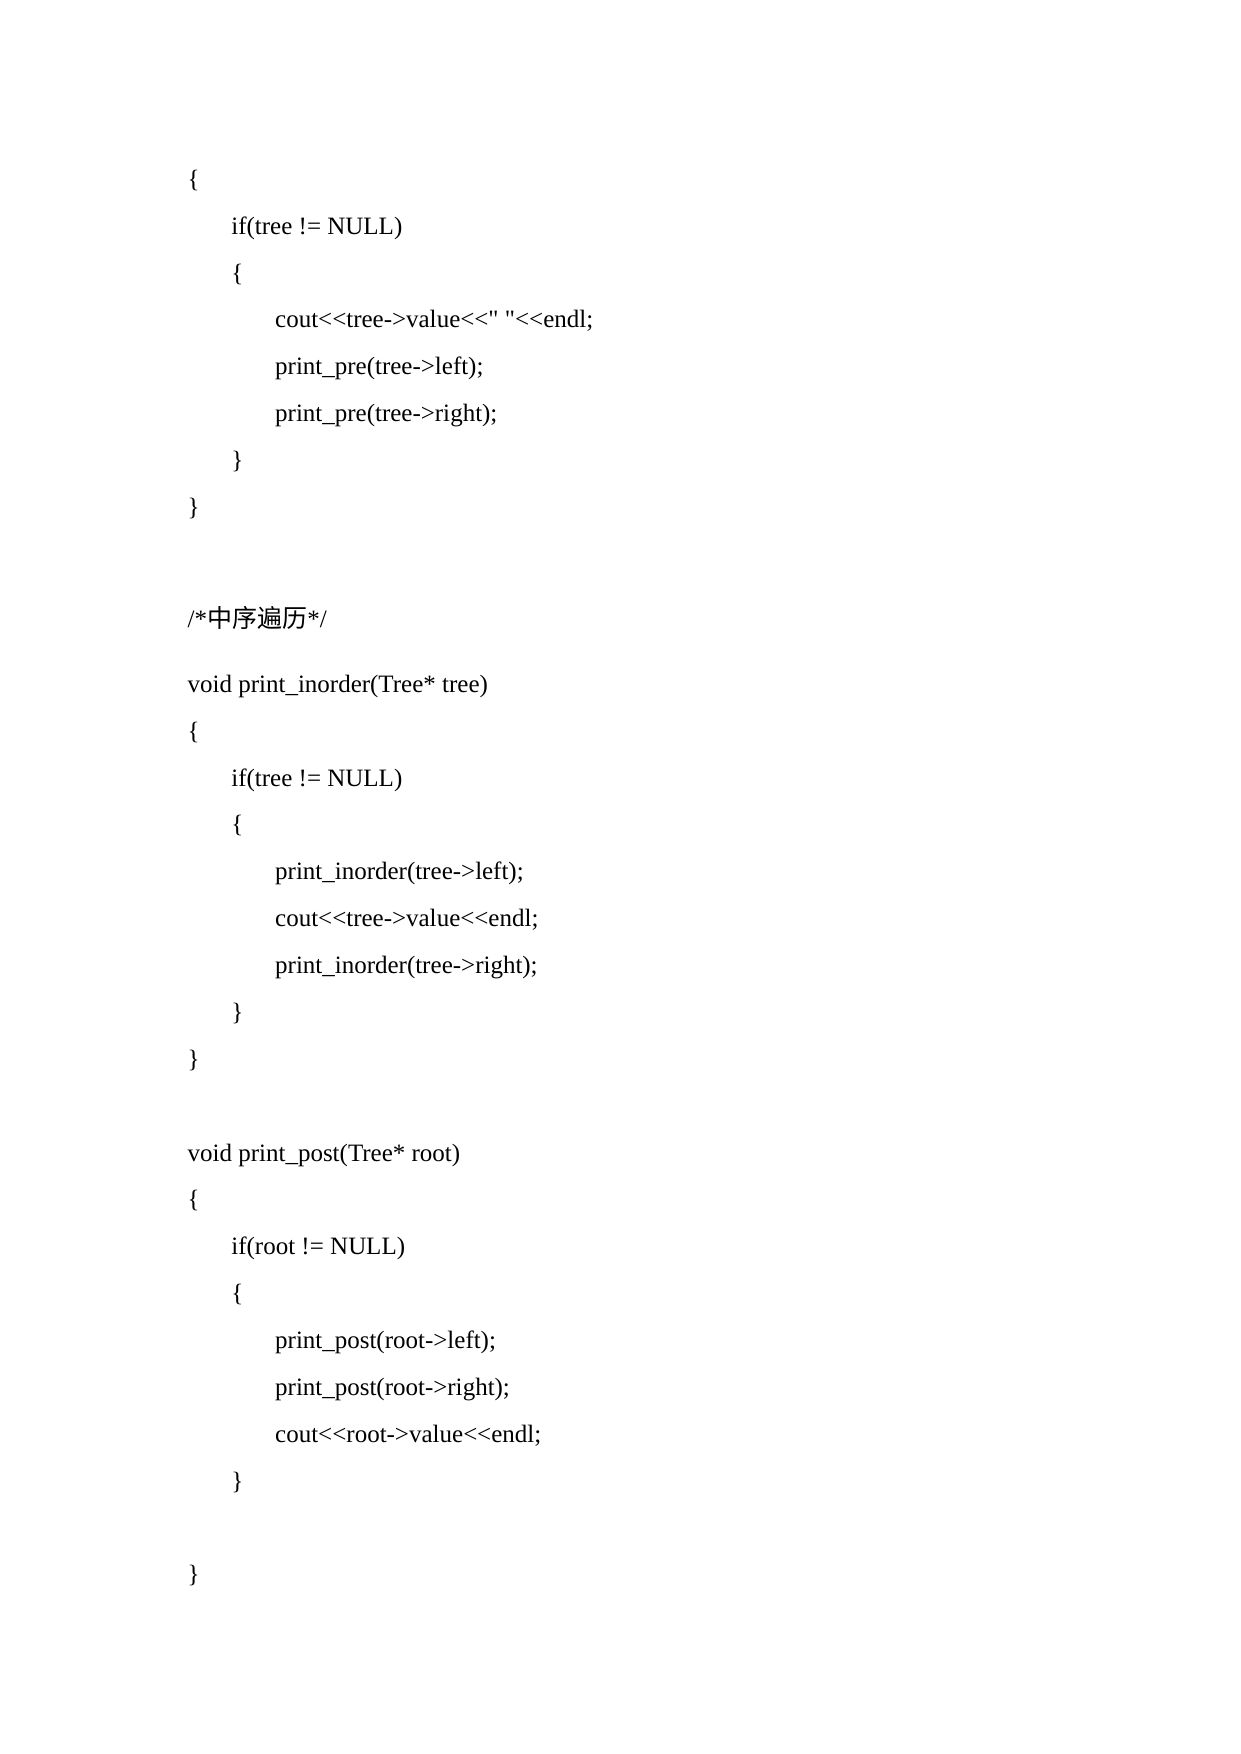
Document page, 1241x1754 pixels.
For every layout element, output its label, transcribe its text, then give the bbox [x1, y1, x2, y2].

text { [187, 714, 1053, 746]
text { [187, 1276, 1053, 1309]
text print_post(root->right); [187, 1370, 1053, 1403]
text } [187, 1042, 1053, 1074]
text print_post(root->left); [187, 1323, 1053, 1356]
text /*中序遍历*/ [187, 584, 1053, 649]
text { [187, 256, 1053, 288]
text print_pre(tree->right); [187, 396, 1053, 429]
text } [187, 490, 1053, 523]
text } [187, 1464, 1053, 1496]
text } [187, 995, 1053, 1028]
text if(tree != NULL) [187, 209, 1053, 241]
text void print_post(Tree* root) [187, 1136, 1053, 1168]
text print_pre(tree->left); [187, 349, 1053, 382]
text print_inorder(tree->right); [187, 948, 1053, 981]
text if(root != NULL) [187, 1229, 1053, 1262]
text } [187, 1558, 1053, 1590]
text { [187, 808, 1053, 840]
text cout<<tree->value<<" "<<endl; [187, 303, 1053, 335]
text { [187, 1183, 1053, 1215]
text cout<<root->value<<endl; [187, 1417, 1053, 1449]
text cout<<tree->value<<endl; [187, 901, 1053, 934]
text } [187, 443, 1053, 476]
text { [187, 162, 1053, 194]
text print_inorder(tree->left); [187, 854, 1053, 887]
text void print_inorder(Tree* tree) [187, 667, 1053, 699]
text if(tree != NULL) [187, 761, 1053, 793]
